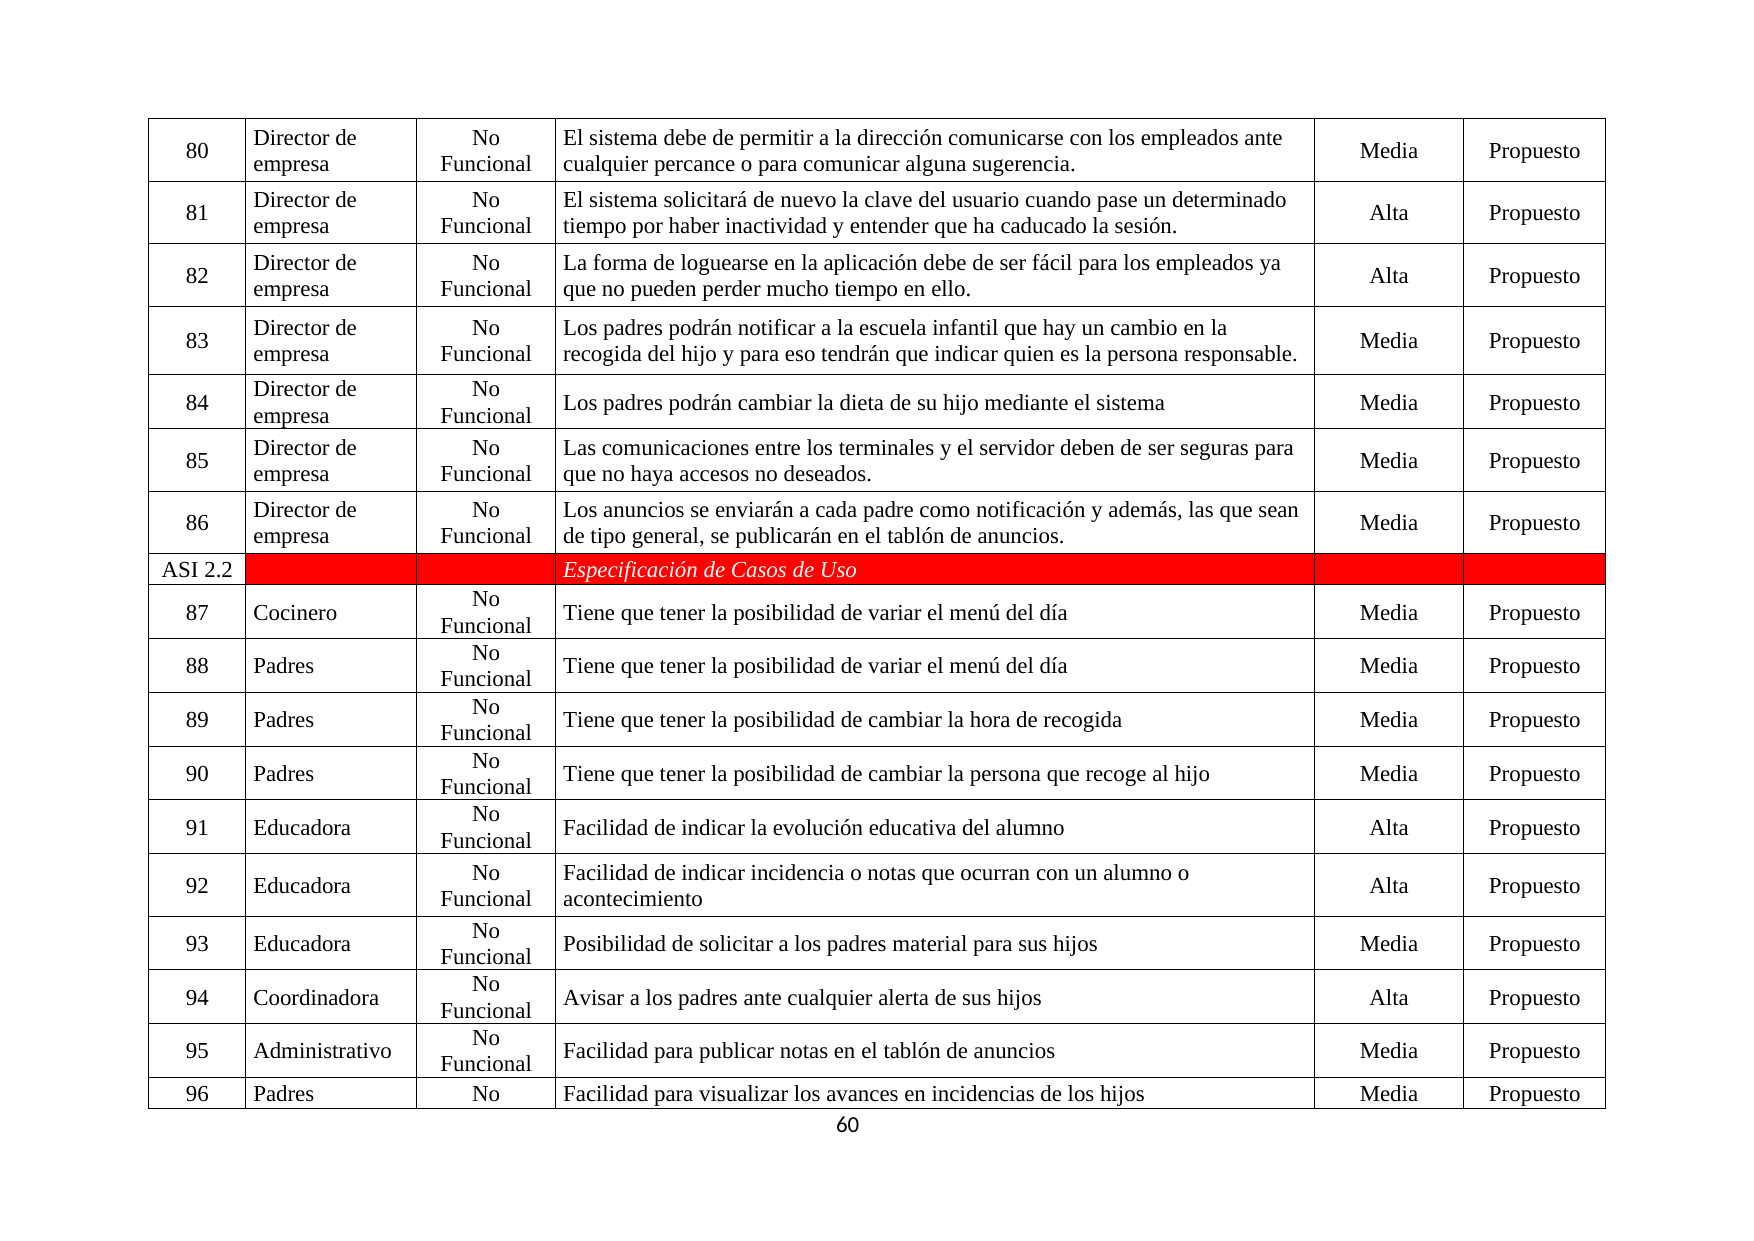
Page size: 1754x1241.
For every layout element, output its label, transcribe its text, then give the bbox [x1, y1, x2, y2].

table_cell [417, 554, 555, 584]
table_cell [1464, 554, 1605, 584]
table_cell 95 [149, 1024, 245, 1077]
table_cell Propuesto [1464, 585, 1605, 638]
table_cell 84 [149, 375, 245, 428]
table_cell Tiene que tener la posibilidad de variar el menú del día [556, 639, 1314, 692]
table_cell No Funcional [417, 375, 555, 428]
table_cell Propuesto [1464, 182, 1605, 243]
table_cell ASI 2.2 [149, 554, 245, 584]
table_cell No Funcional [417, 244, 555, 306]
table_cell No Funcional [417, 854, 555, 916]
table_cell No Funcional [417, 639, 555, 692]
table_cell Facilidad de indicar la evolución educativa del alumno [556, 800, 1314, 853]
table_cell Propuesto [1464, 375, 1605, 428]
table_cell Alta [1315, 800, 1463, 853]
table_cell Propuesto [1464, 639, 1605, 692]
table_cell Padres [246, 693, 416, 746]
table_cell Facilidad para publicar notas en el tablón de anuncios [556, 1024, 1314, 1077]
table_cell Media [1315, 693, 1463, 746]
table_cell Propuesto [1464, 492, 1605, 553]
table_cell Media [1315, 917, 1463, 969]
table_cell Director de empresa [246, 307, 416, 374]
table_cell Coordinadora [246, 970, 416, 1023]
table_cell Media [1315, 492, 1463, 553]
table_cell 87 [149, 585, 245, 638]
table_cell [1315, 554, 1463, 584]
table_cell Media [1315, 1024, 1463, 1077]
table_cell Propuesto [1464, 1024, 1605, 1077]
table_cell Media [1315, 429, 1463, 491]
table_cell Tiene que tener la posibilidad de cambiar la hora de recogida [556, 693, 1314, 746]
table_cell Padres [246, 1078, 416, 1108]
table_cell Alta [1315, 854, 1463, 916]
table_cell 94 [149, 970, 245, 1023]
table_cell No Funcional [417, 747, 555, 799]
table_cell Alta [1315, 182, 1463, 243]
table_cell Director de empresa [246, 429, 416, 491]
table_cell 86 [149, 492, 245, 553]
table_cell Educadora [246, 917, 416, 969]
table_cell Avisar a los padres ante cualquier alerta de sus hijos [556, 970, 1314, 1023]
table_cell Director de empresa [246, 492, 416, 553]
table_cell Facilidad para visualizar los avances en incidencias de los hijos [556, 1078, 1314, 1108]
table_cell No Funcional [417, 917, 555, 969]
table_cell Educadora [246, 854, 416, 916]
table_cell No Funcional [417, 307, 555, 374]
table_cell Administrativo [246, 1024, 416, 1077]
table_cell 88 [149, 639, 245, 692]
table_cell [246, 554, 416, 584]
table_cell Padres [246, 639, 416, 692]
table_cell Especificación de Casos de Uso [556, 554, 1314, 584]
table_cell 96 [149, 1078, 245, 1108]
table_cell 89 [149, 693, 245, 746]
table_cell No Funcional [417, 693, 555, 746]
table_cell 81 [149, 182, 245, 243]
table_cell El sistema solicitará de nuevo la clave del usuario cuando pase un determinado tiempo por haber inactividad y entender que ha caducado la sesión. [556, 182, 1314, 243]
table_cell Propuesto [1464, 917, 1605, 969]
table_cell No Funcional [417, 800, 555, 853]
table_cell Educadora [246, 800, 416, 853]
table_cell 90 [149, 747, 245, 799]
table_cell Media [1315, 307, 1463, 374]
table_cell Propuesto [1464, 1078, 1605, 1108]
table_cell Alta [1315, 970, 1463, 1023]
table_cell 83 [149, 307, 245, 374]
table_cell 82 [149, 244, 245, 306]
table_cell 91 [149, 800, 245, 853]
table_cell No Funcional [417, 492, 555, 553]
table_cell Media [1315, 639, 1463, 692]
table_cell No Funcional [417, 429, 555, 491]
table_cell Media [1315, 375, 1463, 428]
table_cell Tiene que tener la posibilidad de cambiar la persona que recoge al hijo [556, 747, 1314, 799]
table_cell Tiene que tener la posibilidad de variar el menú del día [556, 585, 1314, 638]
table_cell Propuesto [1464, 854, 1605, 916]
table_cell Director de empresa [246, 182, 416, 243]
table_cell Director de empresa [246, 244, 416, 306]
table_cell Director de empresa [246, 119, 416, 181]
table_cell No Funcional [417, 119, 555, 181]
table_cell No Funcional [417, 182, 555, 243]
table_cell El sistema debe de permitir a la dirección comunicarse con los empleados ante cualquier percance o para comunicar alguna sugerencia. [556, 119, 1314, 181]
table_cell Propuesto [1464, 800, 1605, 853]
table_cell Media [1315, 119, 1463, 181]
table_cell Propuesto [1464, 307, 1605, 374]
table_cell La forma de loguearse en la aplicación debe de ser fácil para los empleados ya que no pueden perder mucho tiempo en ello. [556, 244, 1314, 306]
table_cell 93 [149, 917, 245, 969]
table_cell Propuesto [1464, 119, 1605, 181]
table_cell Propuesto [1464, 429, 1605, 491]
table_cell No Funcional [417, 1024, 555, 1077]
table_cell Propuesto [1464, 244, 1605, 306]
table_cell Padres [246, 747, 416, 799]
table_cell Posibilidad de solicitar a los padres material para sus hijos [556, 917, 1314, 969]
table_cell Las comunicaciones entre los terminales y el servidor deben de ser seguras para que no haya accesos no deseados. [556, 429, 1314, 491]
table_cell Los padres podrán notificar a la escuela infantil que hay un cambio en la recogida del hijo y para eso tendrán que indicar quien es la persona responsable. [556, 307, 1314, 374]
table_cell Propuesto [1464, 747, 1605, 799]
table_cell No Funcional [417, 1078, 555, 1108]
table_cell 80 [149, 119, 245, 181]
table_cell 92 [149, 854, 245, 916]
table_cell No Funcional [417, 585, 555, 638]
table_cell Cocinero [246, 585, 416, 638]
table_cell Media [1315, 585, 1463, 638]
table_cell Alta [1315, 244, 1463, 306]
table_cell Propuesto [1464, 693, 1605, 746]
table_cell No Funcional [417, 970, 555, 1023]
table_cell 85 [149, 429, 245, 491]
table_cell Facilidad de indicar incidencia o notas que ocurran con un alumno o acontecimiento [556, 854, 1314, 916]
table_cell Media [1315, 747, 1463, 799]
table_cell Propuesto [1464, 970, 1605, 1023]
table_cell Director de empresa [246, 375, 416, 428]
table_cell Los anuncios se enviarán a cada padre como notificación y además, las que sean de tipo general, se publicarán en el tablón de anuncios. [556, 492, 1314, 553]
table_cell Los padres podrán cambiar la dieta de su hijo mediante el sistema [556, 375, 1314, 428]
table_cell Media [1315, 1078, 1463, 1108]
